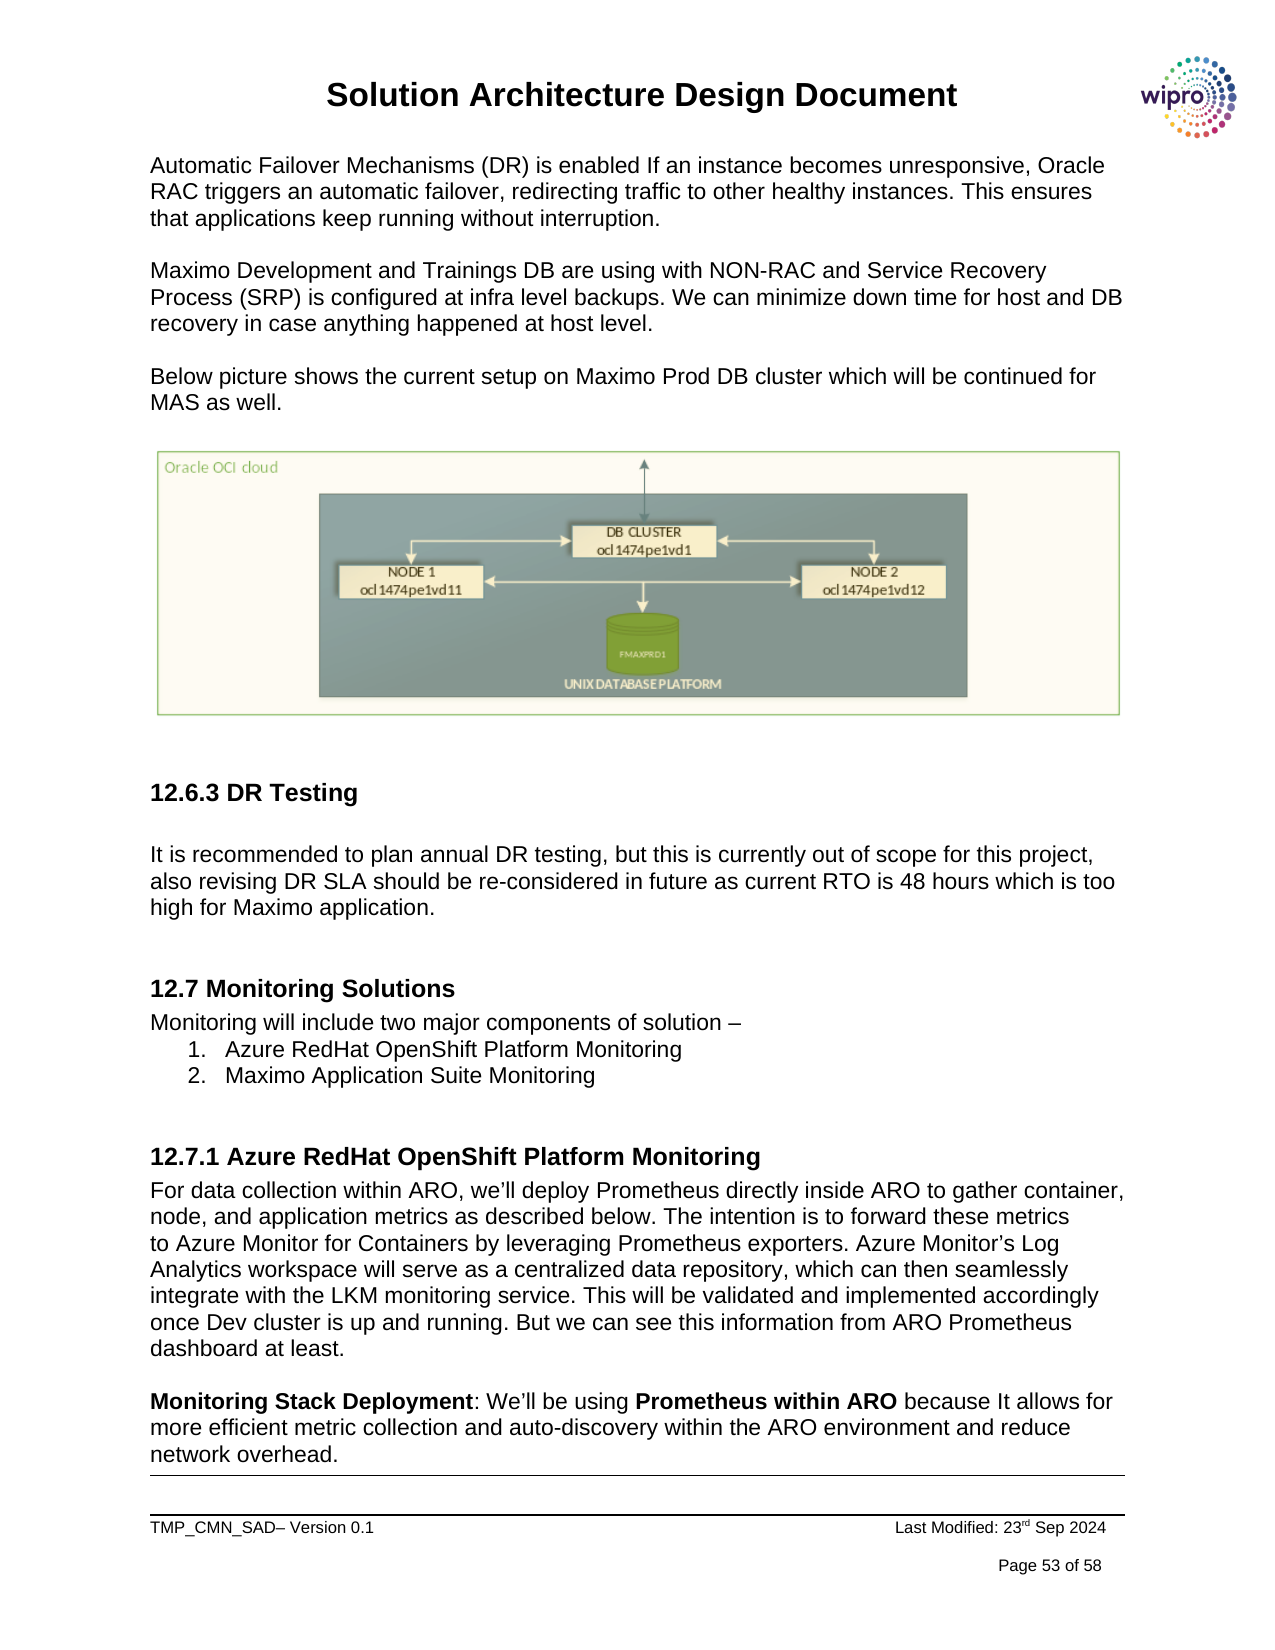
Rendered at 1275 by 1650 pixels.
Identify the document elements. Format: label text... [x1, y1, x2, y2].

text Maximo Development and Trainings DB are using with NON-RAC and Service Recovery Process (SRP) is configured at infra level backups. We can minimize down time for host and DB recovery in case anything happened at host level. [150, 257, 1125, 336]
list Maximo Application Suite Monitoring [187, 1062, 1125, 1088]
subtitle DR Testing [150, 778, 1125, 806]
text For data collection within ARO, we’ll deploy Prometheus directly inside ARO to gather container, node, and application metrics as described below. The intention is to forward these metrics to Azure Monitor for Containers by leveraging Prometheus exporters. Azure Monitor’s Log Analytics workspace will serve as a centralized data repository, which can then seamlessly integrate with the LKM monitoring service. This will be validated and implemented accordingly once Dev cluster is up and running. But we can see this information from ARO Prometheus dashboard at least. [150, 1177, 1125, 1361]
text It is recommended to plan annual DR testing, but this is currently out of scope for this project, also revising DR SLA should be re-considered in future as current RTO is 48 hours which is too high for Maximo application. [150, 841, 1125, 920]
picture [1125, 28, 1252, 166]
subtitle Azure RedHat OpenShift Platform Monitoring [150, 1142, 1125, 1171]
text Automatic Failover Mechanisms (DR) is enabled If an instance becomes unresponsive, Oracle RAC triggers an automatic failover, redirecting traffic to other healthy instances. This ensures that applications keep running without interruption. [150, 152, 1125, 231]
text Below picture shows the current setup on Maximo Prod DB cluster which will be continued for MAS as well. [150, 363, 1125, 415]
list Azure RedHat OpenShift Platform Monitoring [187, 1036, 1125, 1062]
subtitle Monitoring Solutions [150, 974, 1125, 1003]
text Monitoring Stack Deployment: We’ll be using Prometheus within ARO because It allows for more efficient metric collection and auto-discovery within the ARO environment and reduce network overhead. [150, 1388, 1125, 1467]
text Monitoring will include two major components of solution – [150, 1009, 1125, 1036]
